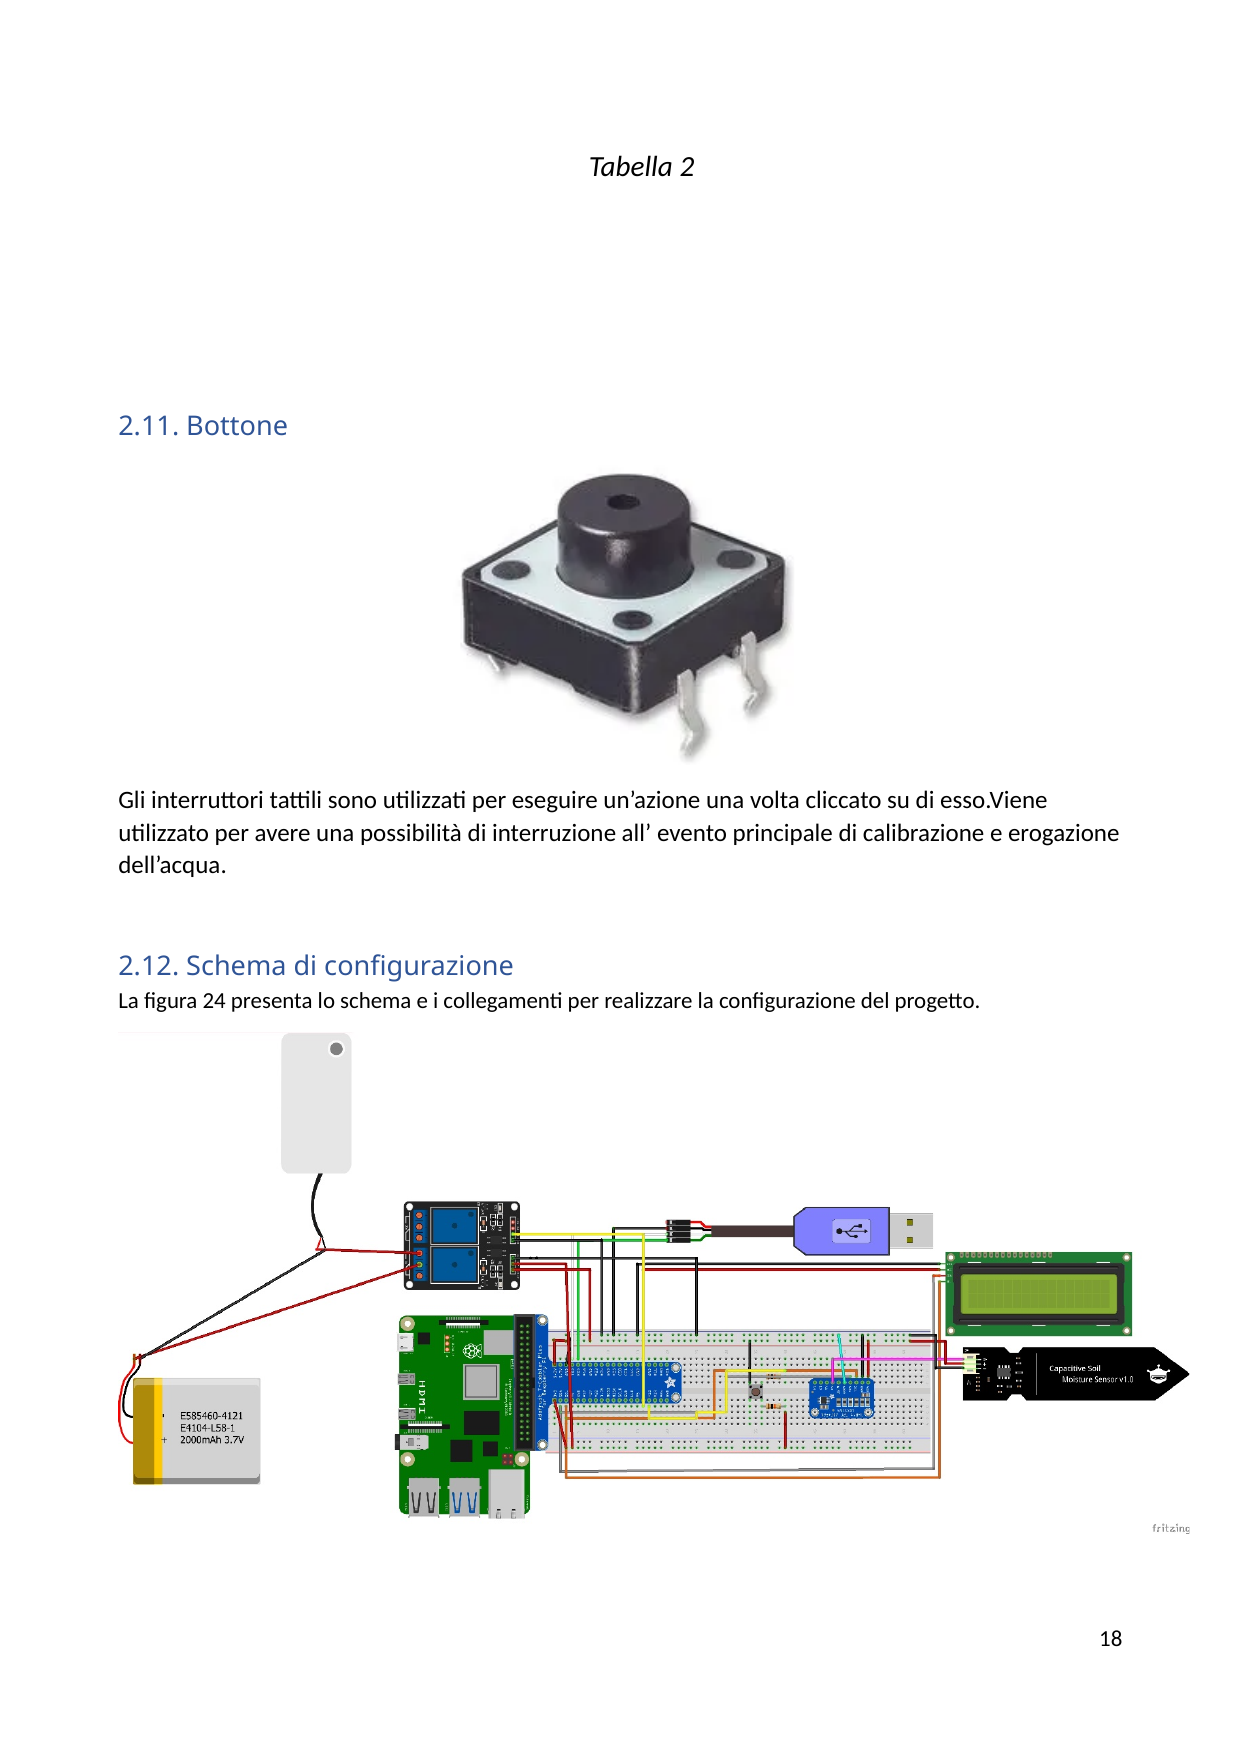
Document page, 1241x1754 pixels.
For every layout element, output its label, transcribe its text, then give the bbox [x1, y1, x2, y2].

list Tabella 2 [163, 148, 1122, 183]
picture [118, 1032, 1190, 1534]
text Gli interruttori tattili sono utilizzati per eseguire un’azione una volta cliccato su di esso.Viene utilizzato per avere una possibilità di interruzione all’ evento principale di calibrazione e erogazione dell’acqua. [118, 784, 1122, 880]
picture [446, 446, 795, 765]
subtitle 2.12. Schema di configurazione [118, 946, 1122, 983]
text La figura 24 presenta lo schema e i collegamenti per realizzare la configurazione del progetto. [118, 986, 1122, 1014]
subtitle 2.11. Bottone [118, 406, 1122, 443]
